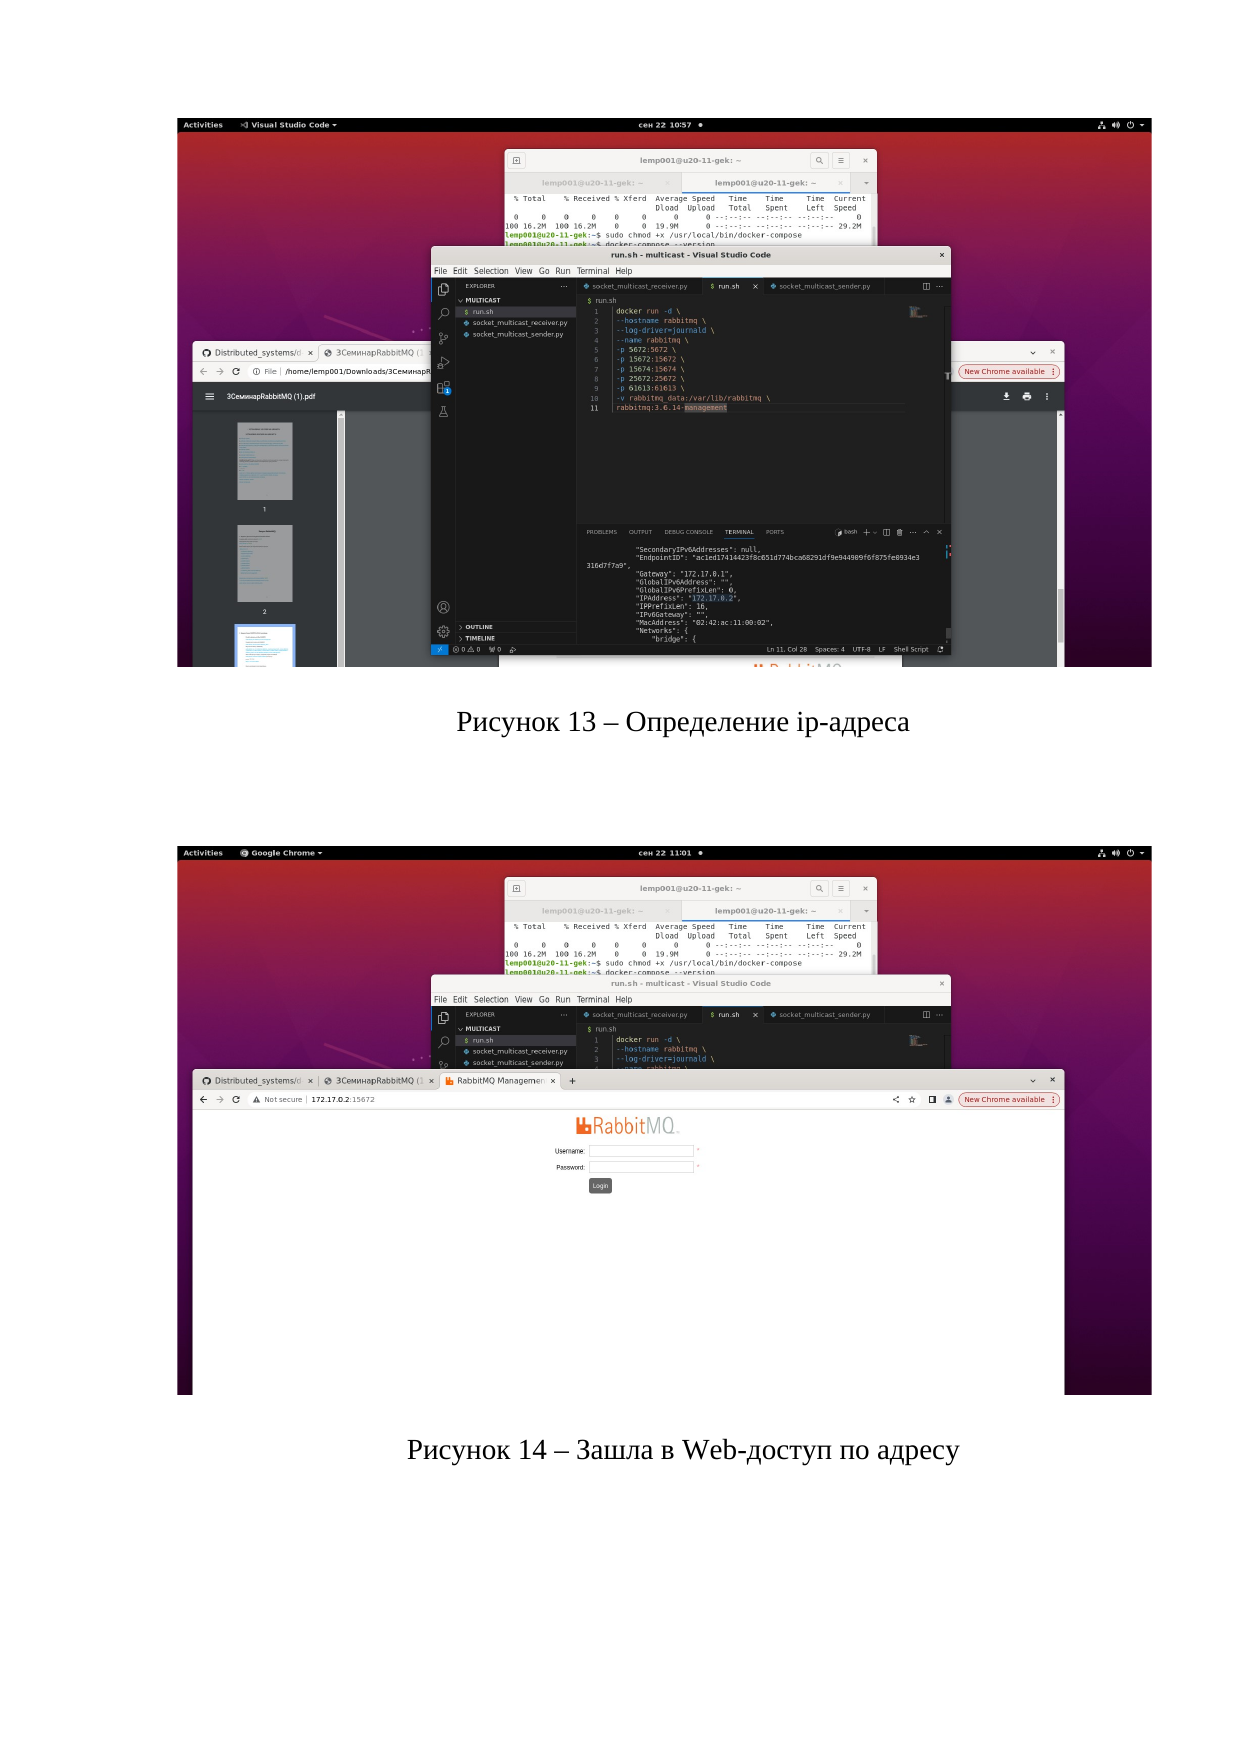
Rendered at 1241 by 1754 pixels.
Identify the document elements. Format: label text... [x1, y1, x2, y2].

picture [177, 846, 1152, 1395]
picture [177, 118, 1152, 667]
text Рисунок 14 – Зашла в Web-доступ по адресу [215, 1432, 1152, 1465]
text Рисунок 13 – Определение ip-адреса [215, 704, 1152, 737]
